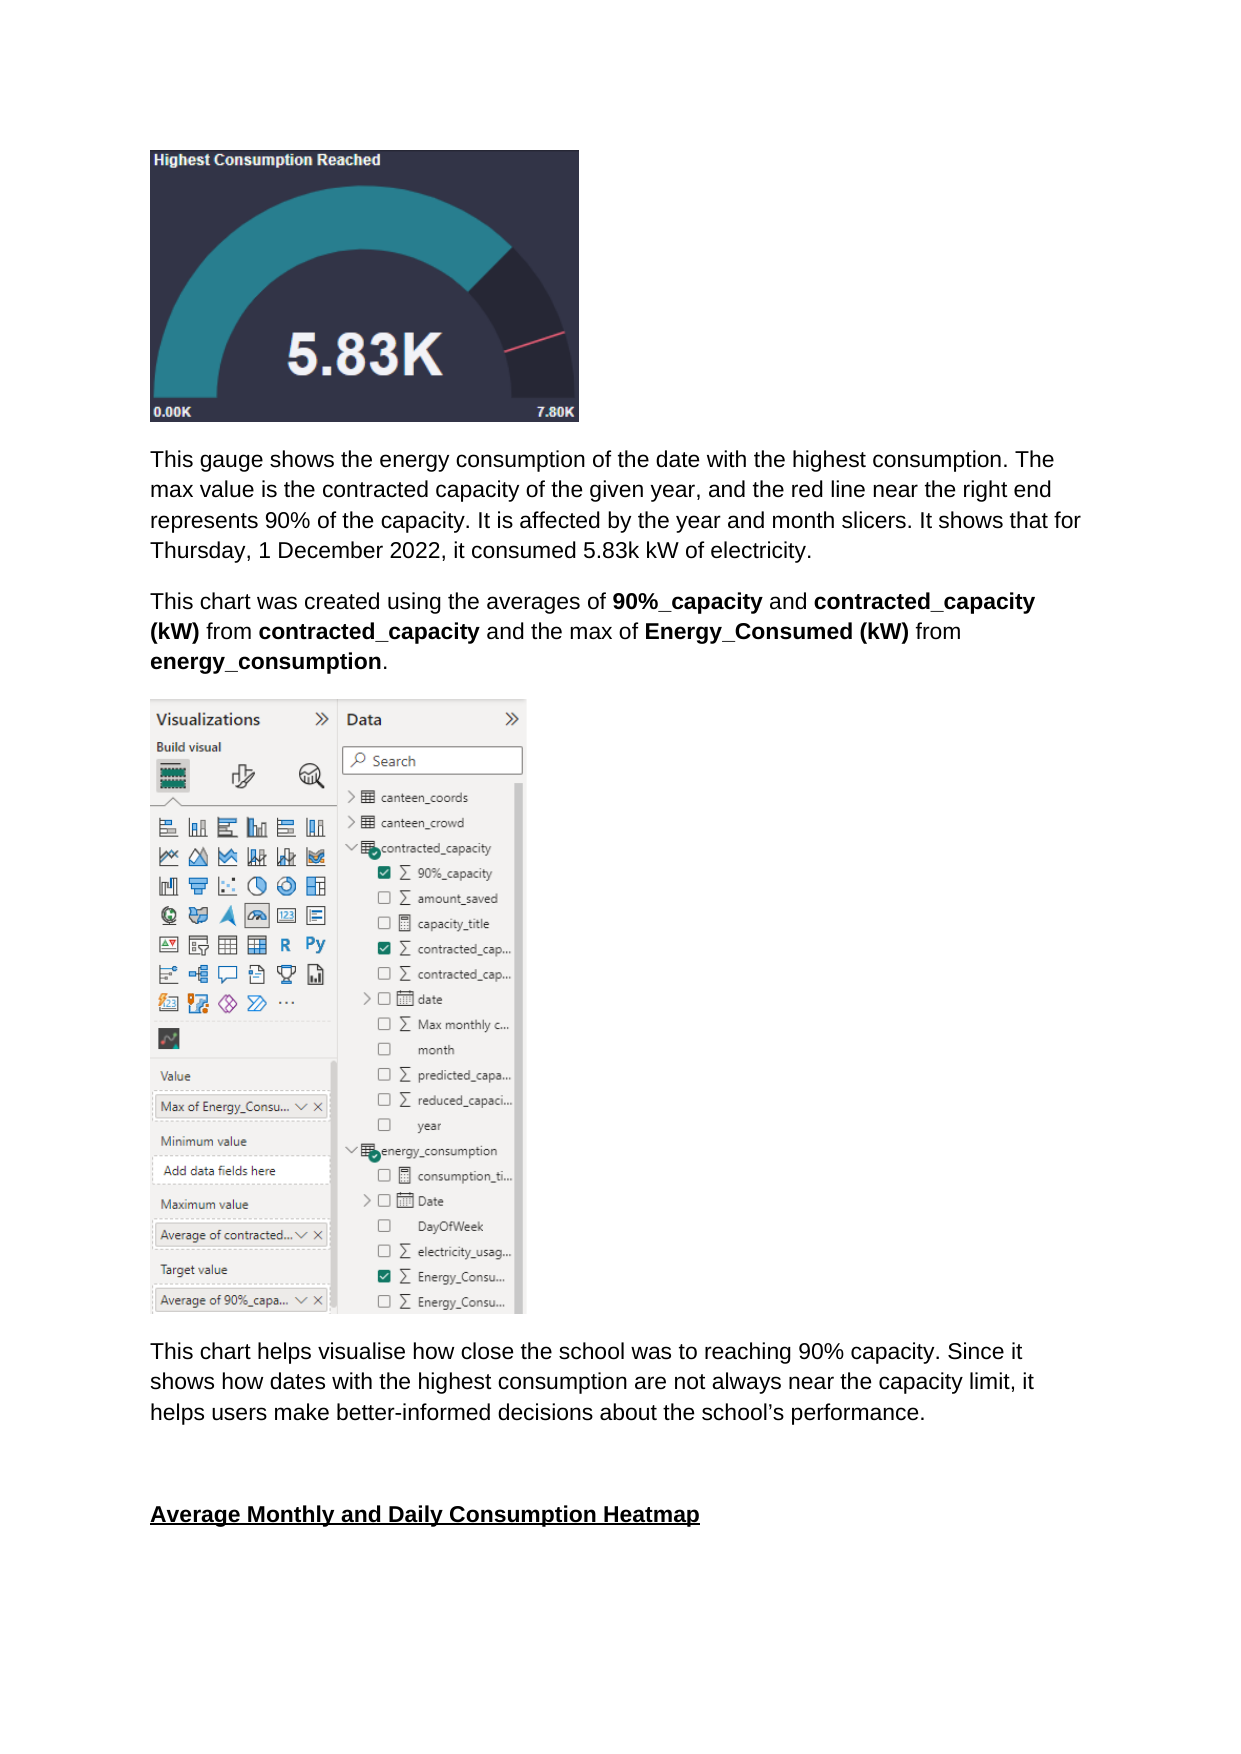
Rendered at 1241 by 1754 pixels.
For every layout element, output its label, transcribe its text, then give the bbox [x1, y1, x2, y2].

text This gauge shows the energy consumption of the date with the highest consumption. The max value is the contracted capacity of the given year, and the red line near the right end represents 90% of the capacity. It is affected by the year and month slicers. It shows that for Thursday, 1 December 2022, it consumed 5.83k kW of electricity. [150, 446, 1090, 563]
text This chart was created using the averages of 90%_capacity and contracted_capacity (kW) from contracted_capacity and the max of Energy_Consumed (kW) from energy_consumption. [150, 588, 1090, 675]
picture [150, 150, 579, 422]
text Average Monthly and Daily Consumption Heatmap [150, 1501, 1090, 1527]
picture [150, 699, 527, 1314]
text This chart helps visualise how close the school was to reaching 90% capacity. Since it shows how dates with the highest consumption are not always near the capacity limit, it helps users make better-informed decisions about the school’s performance. [150, 1338, 1090, 1425]
